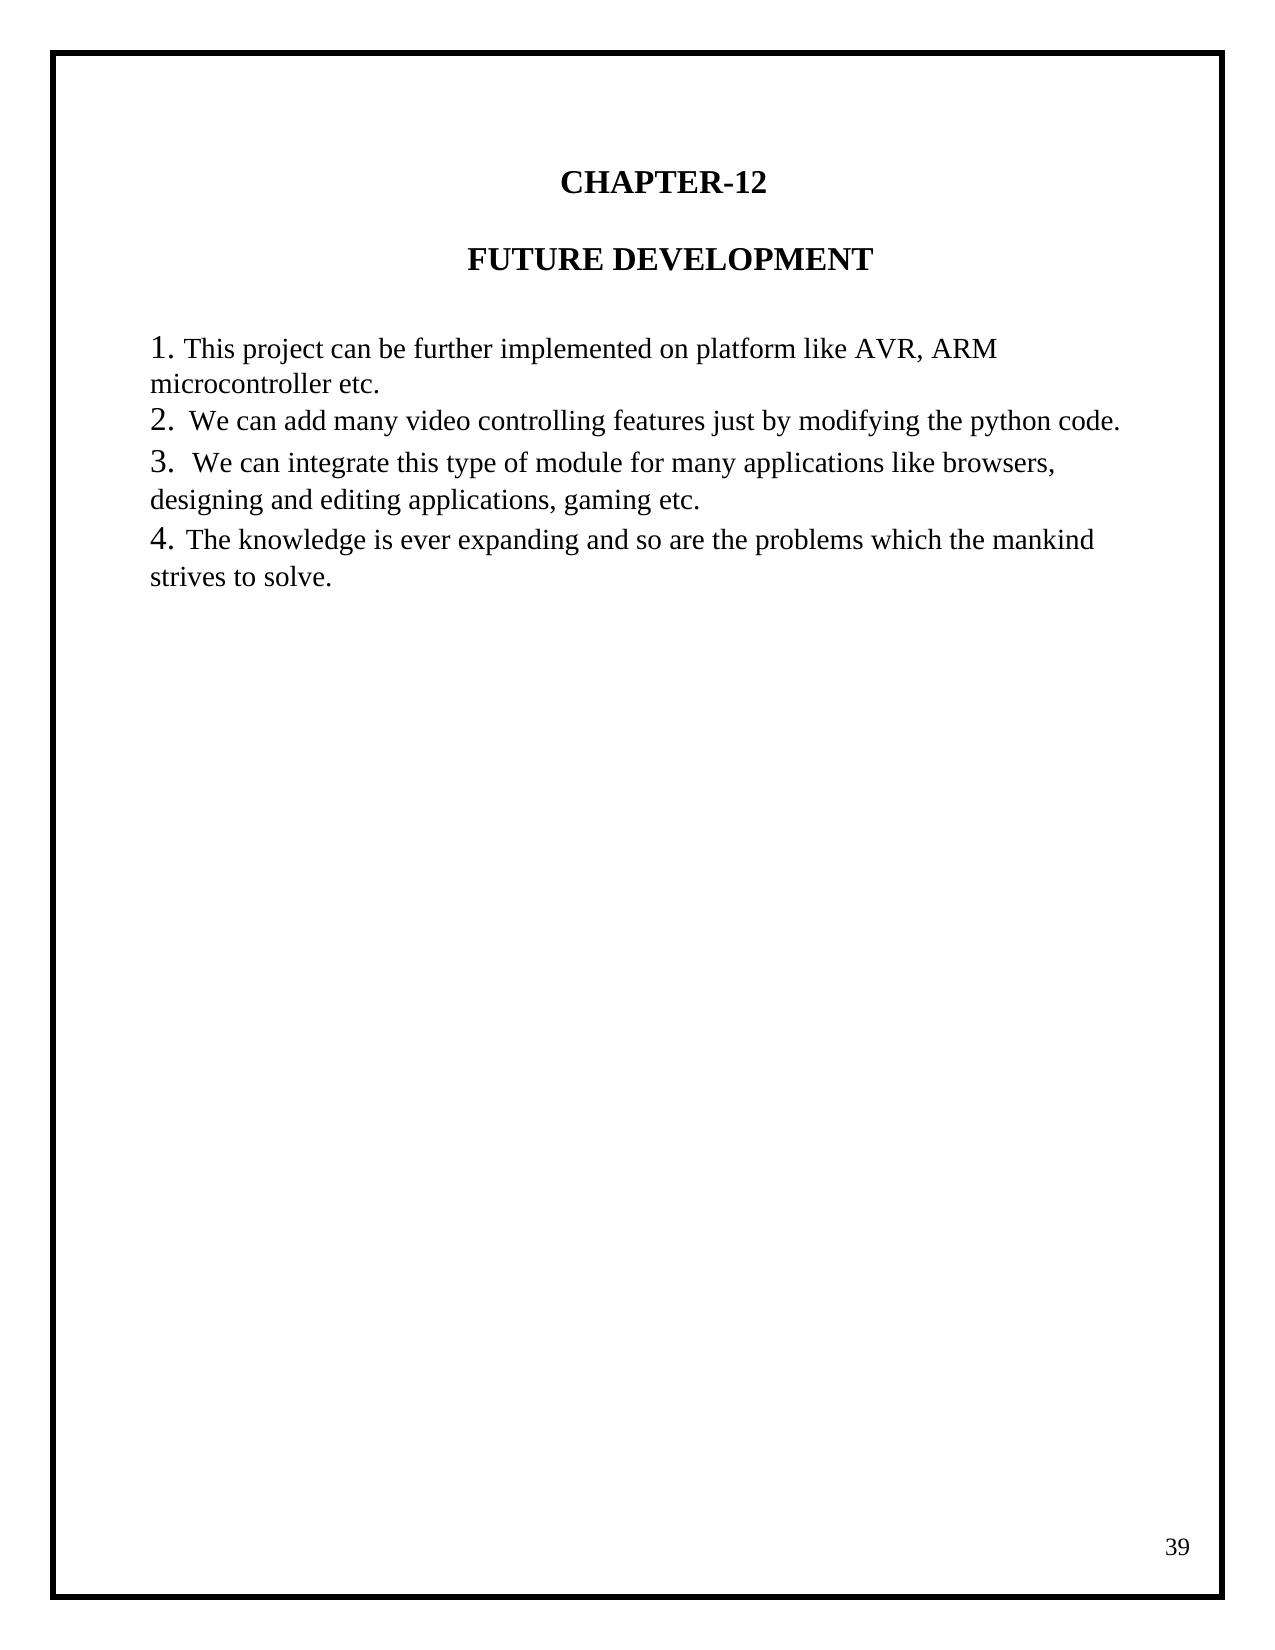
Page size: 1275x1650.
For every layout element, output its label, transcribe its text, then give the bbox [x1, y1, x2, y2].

text CHAPTER-12 [137, 162, 1190, 201]
list This project can be further implemented on platform like AVR, ARM microcontroller etc. [150, 327, 1113, 399]
list We can integrate this type of module for many applications like browsers, designing and editing applications, gaming etc. [150, 441, 1125, 515]
list The knowledge is ever expanding and so are the problems which the mankind strives to solve. [150, 518, 1125, 592]
subtitle FUTURE DEVELOPMENT [192, 239, 1148, 277]
list We can add many video controlling features just by modifying the python code. [150, 399, 1125, 438]
